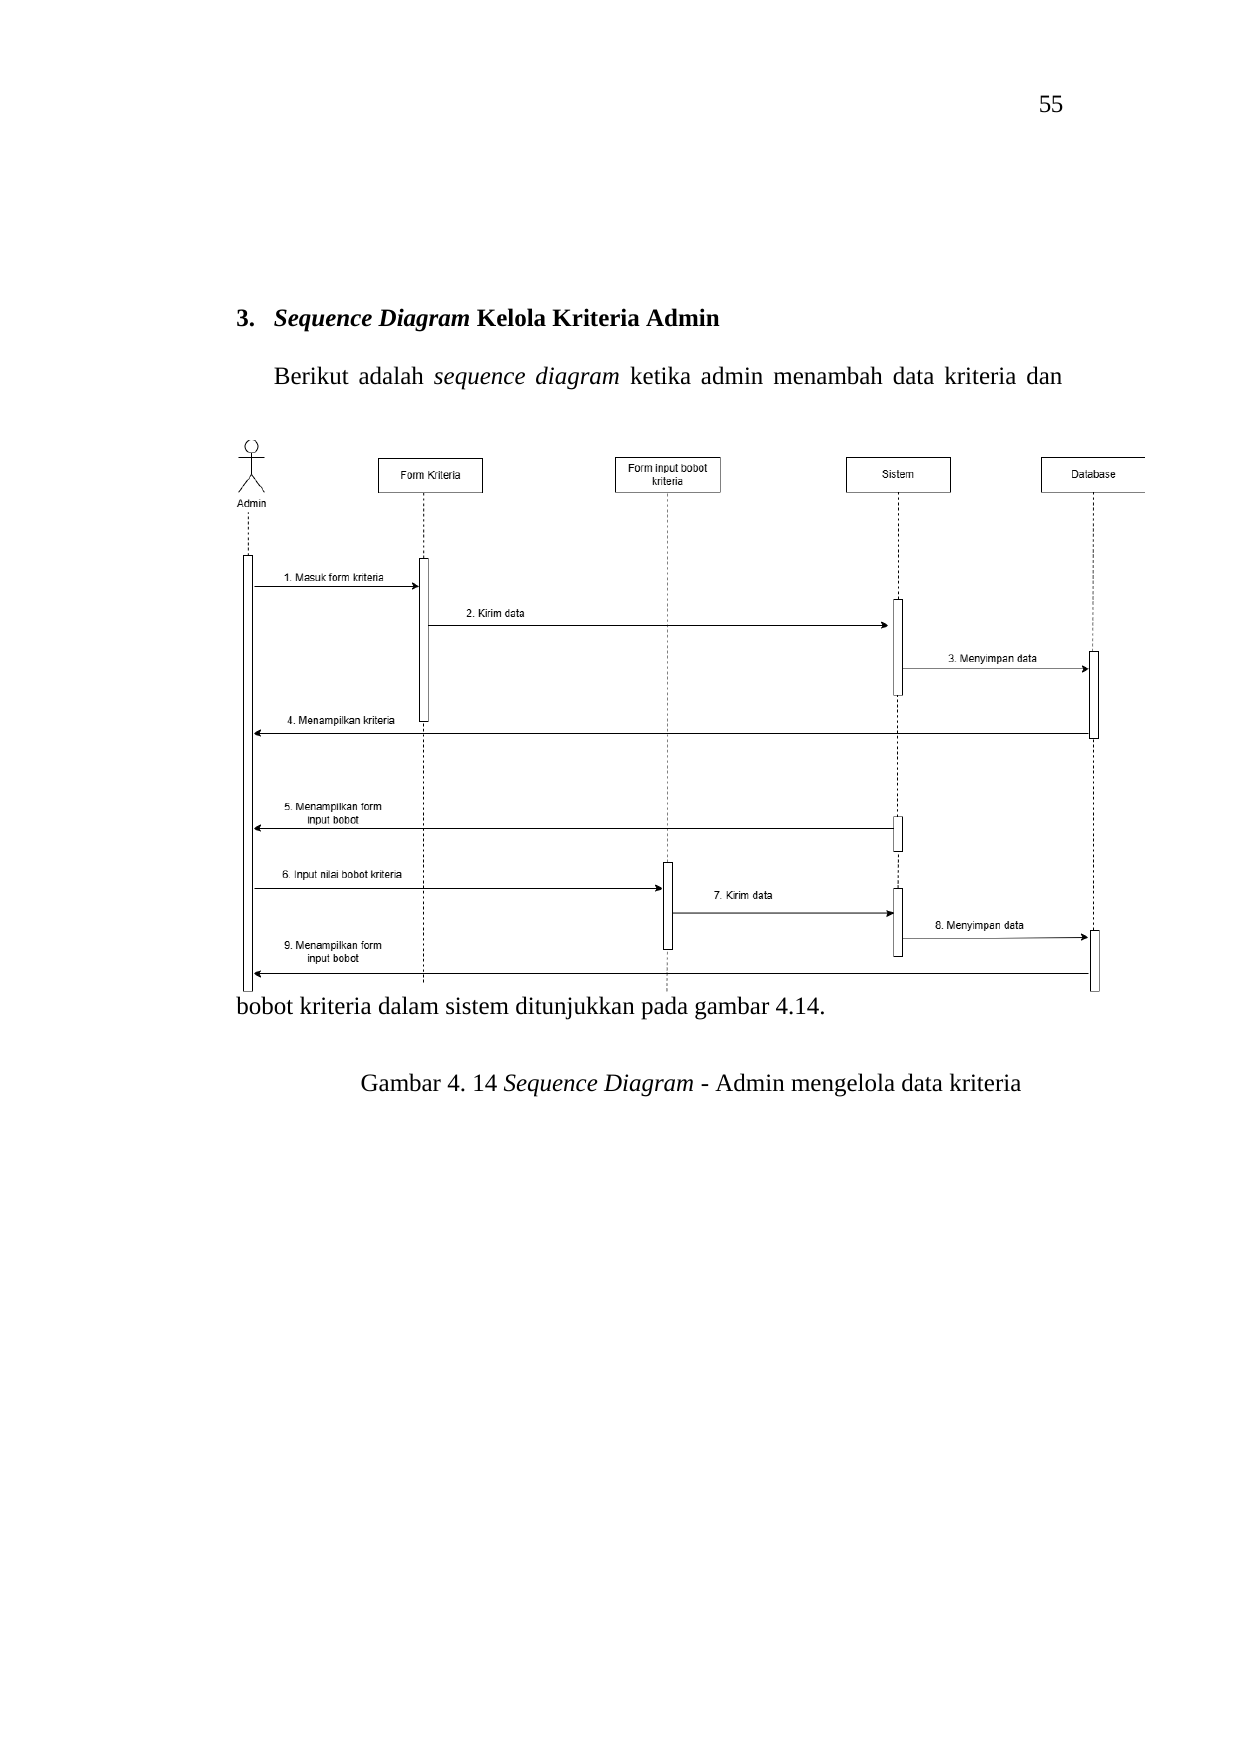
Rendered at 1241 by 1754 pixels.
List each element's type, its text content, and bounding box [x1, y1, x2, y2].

picture [236, 440, 1145, 992]
text Berikut adalah sequence diagram ketika admin menambah data kriteria dan bobot kriteria dalam sistem ditunjukkan pada gambar 4.14. [236, 361, 1063, 440]
list Sequence Diagram Kelola Kriteria Admin [236, 303, 1063, 332]
text Berikut adalah sequence diagram ketika admin menambah data kriteria dan bobot kriteria dalam sistem ditunjukkan pada gambar 4.14. [236, 992, 1063, 1020]
